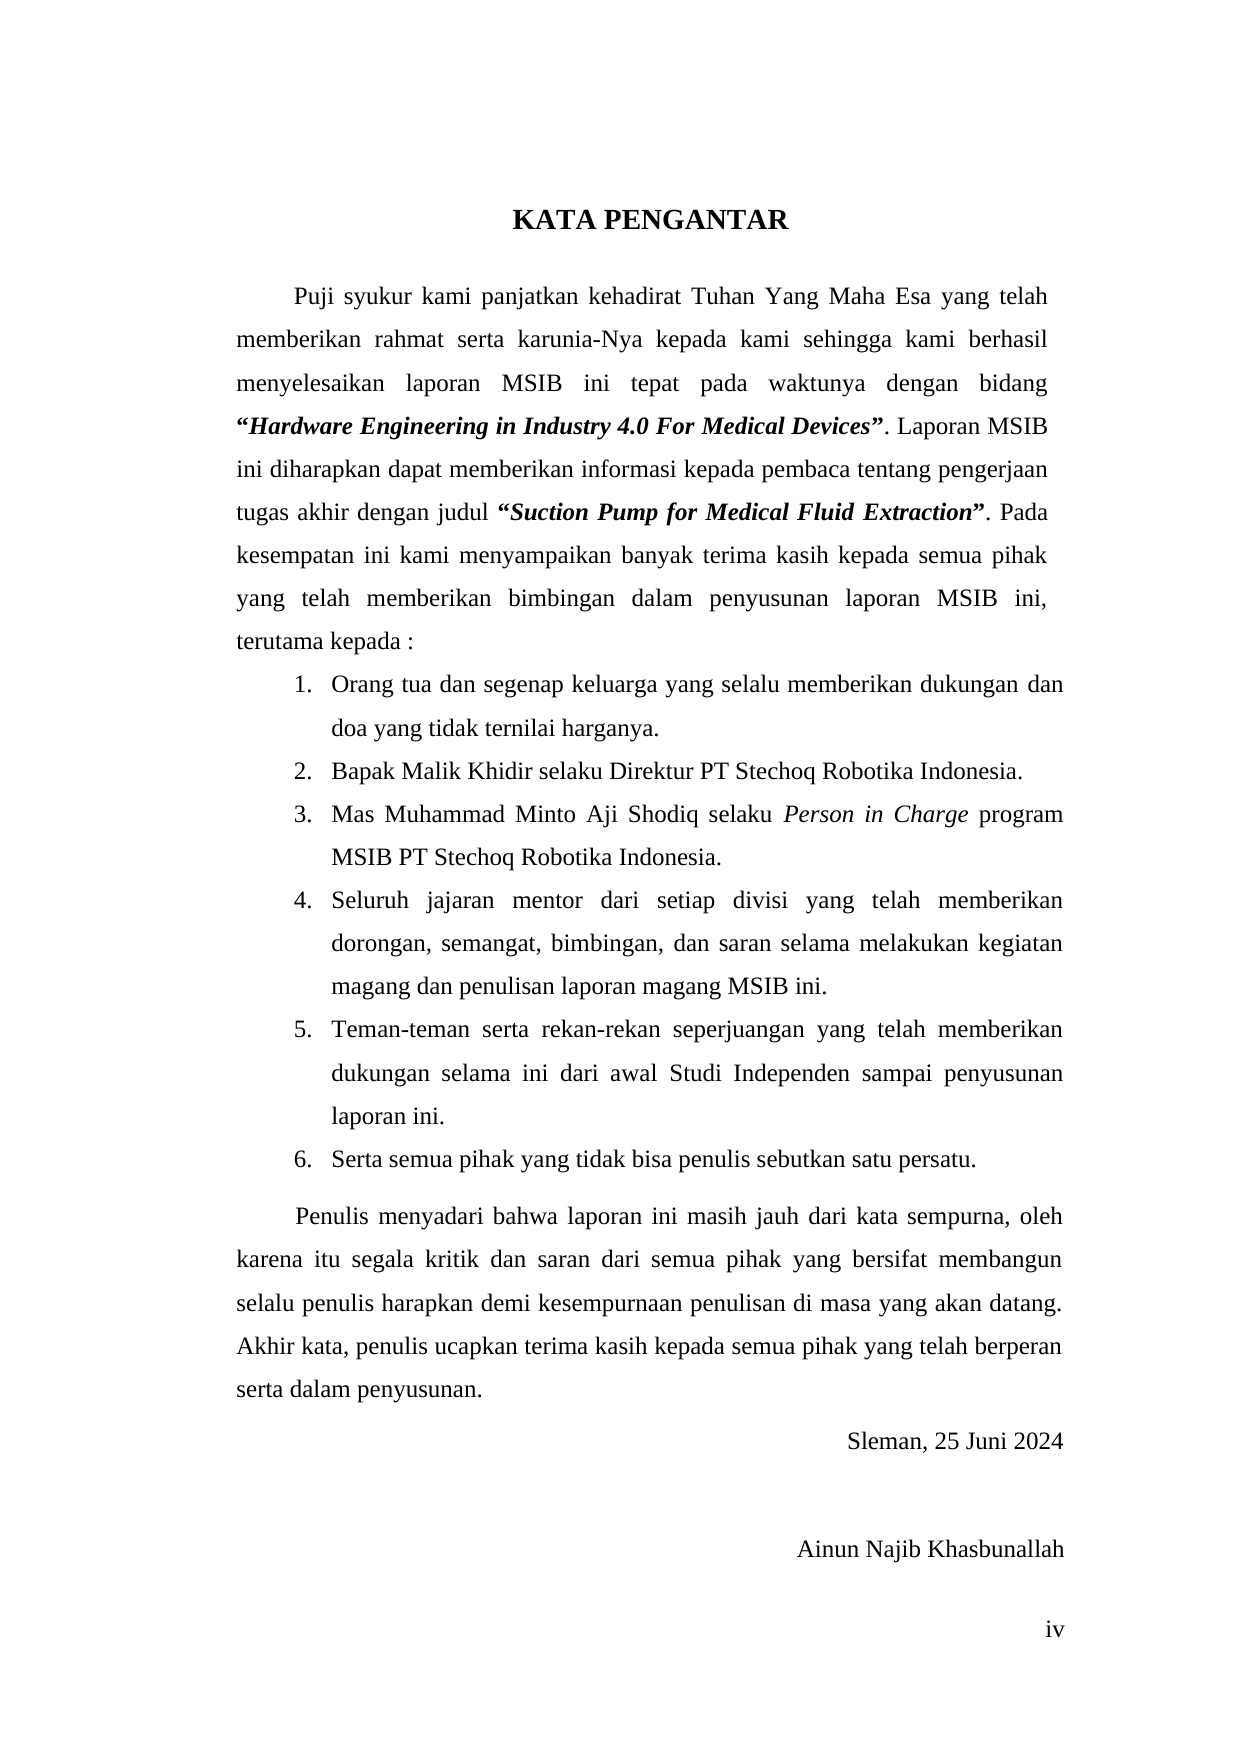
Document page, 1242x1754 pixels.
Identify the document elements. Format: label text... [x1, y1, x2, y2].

list Mas Muhammad Minto Aji Shodiq selaku Person in Charge program MSIB PT Stechoq Robotika Indonesia. [294, 799, 1063, 871]
list Teman-teman serta rekan-rekan seperjuangan yang telah memberikan dukungan selama ini dari awal Studi Independen sampai penyusunan laporan ini. [294, 1014, 1063, 1129]
list Seluruh jajaran mentor dari setiap divisi yang telah memberikan dorongan, semangat, bimbingan, dan saran selama melakukan kegiatan magang dan penulisan laporan magang MSIB ini. [294, 885, 1063, 1000]
text Ainun Najib Khasbunallah [236, 1534, 1064, 1563]
list Orang tua dan segenap keluarga yang selalu memberikan dukungan dan doa yang tidak ternilai harganya. [294, 669, 1063, 741]
list Serta semua pihak yang tidak bisa penulis sebutkan satu persatu. [294, 1144, 1063, 1173]
text Puji syukur kami panjatkan kehadirat Tuhan Yang Maha Esa yang telah memberikan rahmat serta karunia-Nya kepada kami sehingga kami berhasil menyelesaikan laporan MSIB ini tepat pada waktunya dengan bidang “Hardware Engineering in Industry 4.0 For Medical Devices”. Laporan MSIB ini diharapkan dapat memberikan informasi kepada pembaca tentang pengerjaan tugas akhir dengan judul “Suction Pump for Medical Fluid Extraction”. Pada kesempatan ini kami menyampaikan banyak terima kasih kepada semua pihak yang telah memberikan bimbingan dalam penyusunan laporan MSIB ini, terutama kepada : [236, 281, 1048, 655]
text Penulis menyadari bahwa laporan ini masih jauh dari kata sempurna, oleh karena itu segala kritik dan saran dari semua pihak yang bersifat membangun selalu penulis harapkan demi kesempurnaan penulisan di masa yang akan datang. Akhir kata, penulis ucapkan terima kasih kepada semua pihak yang telah berperan serta dalam penyusunan. [236, 1201, 1063, 1403]
subtitle KATA PENGANTAR [236, 202, 1064, 236]
text Sleman, 25 Juni 2024 [236, 1426, 1063, 1455]
list Bapak Malik Khidir selaku Direktur PT Stechoq Robotika Indonesia. [294, 756, 1063, 784]
